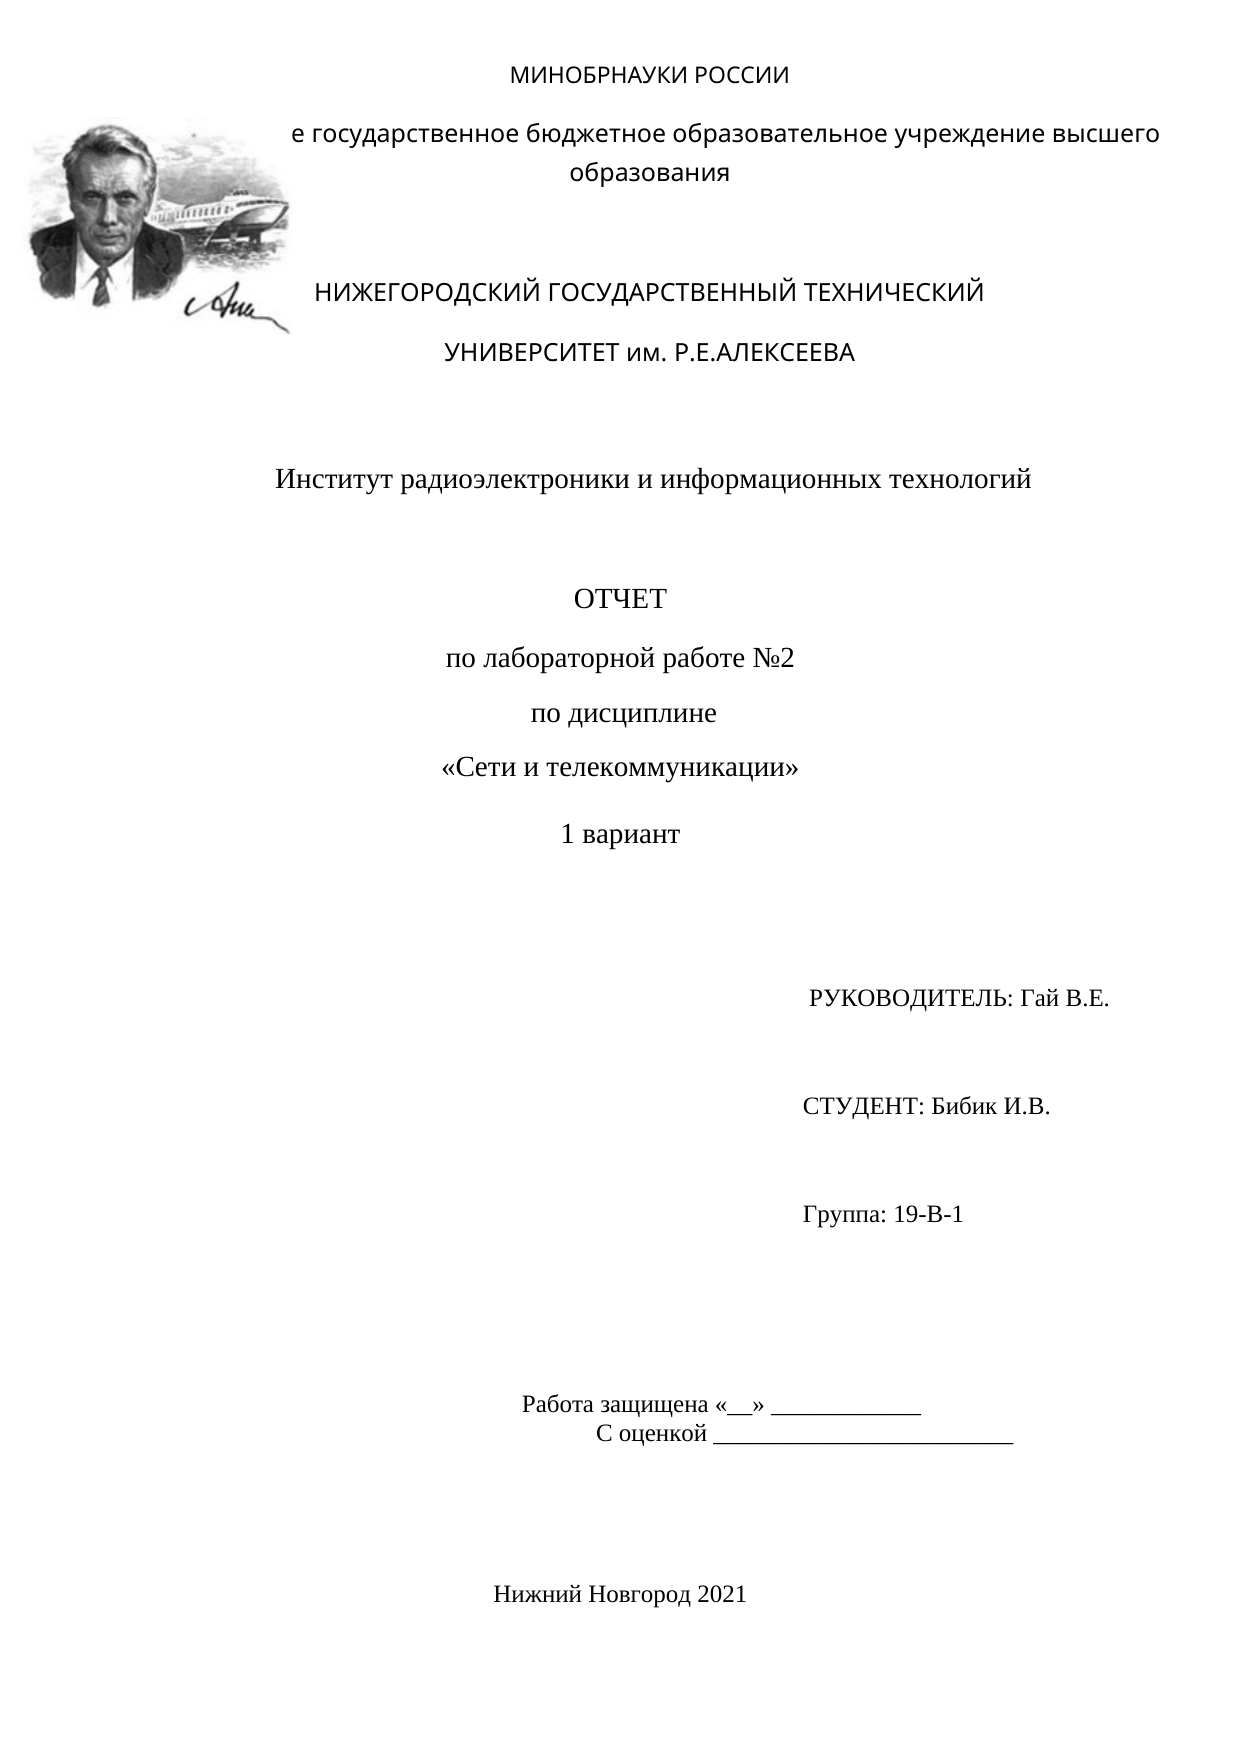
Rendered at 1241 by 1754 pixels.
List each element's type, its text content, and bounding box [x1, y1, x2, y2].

text УНИВЕРСИТЕТ им. Р.Е.АЛЕКСЕЕВА [118, 335, 1181, 369]
picture [22, 117, 293, 334]
text Работа защищена «__» ____________ [59, 1389, 1181, 1418]
text Группа: 19-В-1 [546, 1199, 1181, 1228]
text по лабораторной работе №2 [59, 641, 1181, 674]
text Федеральное государственное бюджетное образовательное учреждение высшего образования [118, 116, 1181, 189]
text ОТЧЕТ [59, 581, 1181, 615]
text СТУДЕНТ: Бибик И.В. [546, 1091, 1181, 1120]
text Нижний Новгород 2021 [59, 1579, 1181, 1608]
text РУКОВОДИТЕЛЬ: Гай В.Е. [546, 983, 1181, 1012]
text Институт радиоэлектроники и информационных технологий [118, 461, 1181, 495]
text МИНОБРНАУКИ РОССИИ [118, 59, 1181, 90]
text НИЖЕГОРОДСКИЙ ГОСУДАРСТВЕННЫЙ ТЕХНИЧЕСКИЙ [293, 275, 1181, 309]
text 1 вариант [59, 816, 1181, 850]
text С оценкой ________________________ [354, 1418, 1181, 1447]
text по дисциплине [59, 695, 1181, 728]
text «Сети и телекоммуникации» [59, 749, 1181, 783]
